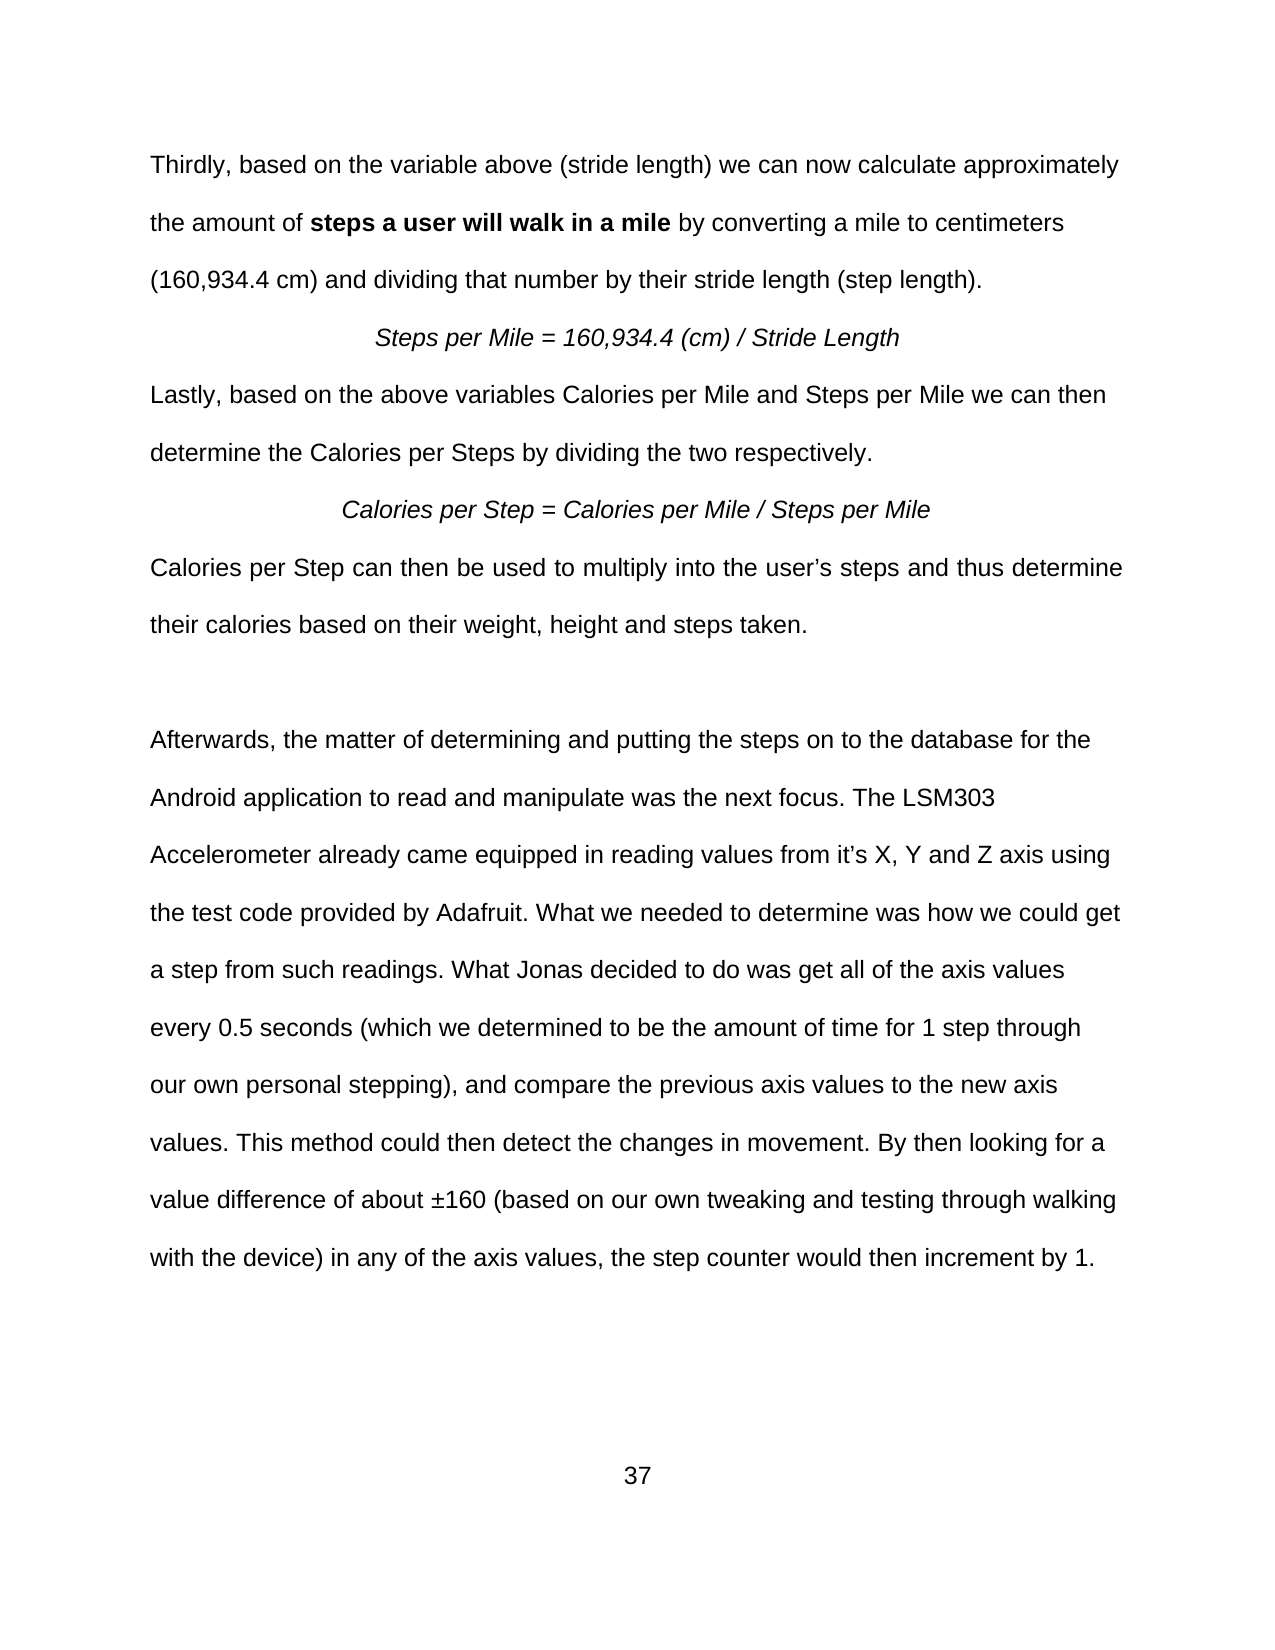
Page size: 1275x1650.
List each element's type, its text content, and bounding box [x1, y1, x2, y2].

text Thirdly, based on the variable above (stride length) we can now calculate approximately the amount of steps a user will walk in a mile by converting a mile to centimeters (160,934.4 cm) and dividing that number by their stride length (step length). [150, 150, 1125, 294]
text Lastly, based on the above variables Calories per Mile and Steps per Mile we can then determine the Calories per Steps by dividing the two respectively. [150, 380, 1125, 466]
text Calories per Step can then be used to multiply into the user’s steps and thus determine their calories based on their weight, height and steps taken. [150, 552, 1125, 639]
text Calories per Step = Calories per Mile / Steps per Mile [150, 495, 1125, 524]
text Afterwards, the matter of determining and putting the steps on to the database for the Android application to read and manipulate was the next focus. The LSM303 Accelerometer already came equipped in reading values from it’s X, Y and Z axis using the test code provided by Adafruit. What we needed to determine was how we could get a step from such readings. What Jonas decided to do was get all of the axis values every 0.5 seconds (which we determined to be the amount of time for 1 step through our own personal stepping), and compare the previous axis values to the new axis values. This method could then detect the changes in movement. By then looking for a value difference of about ±160 (based on our own tweaking and testing through walking with the device) in any of the axis values, the step counter would then increment by 1. [150, 725, 1125, 1271]
text Steps per Mile = 160,934.4 (cm) / Stride Length [150, 322, 1125, 351]
